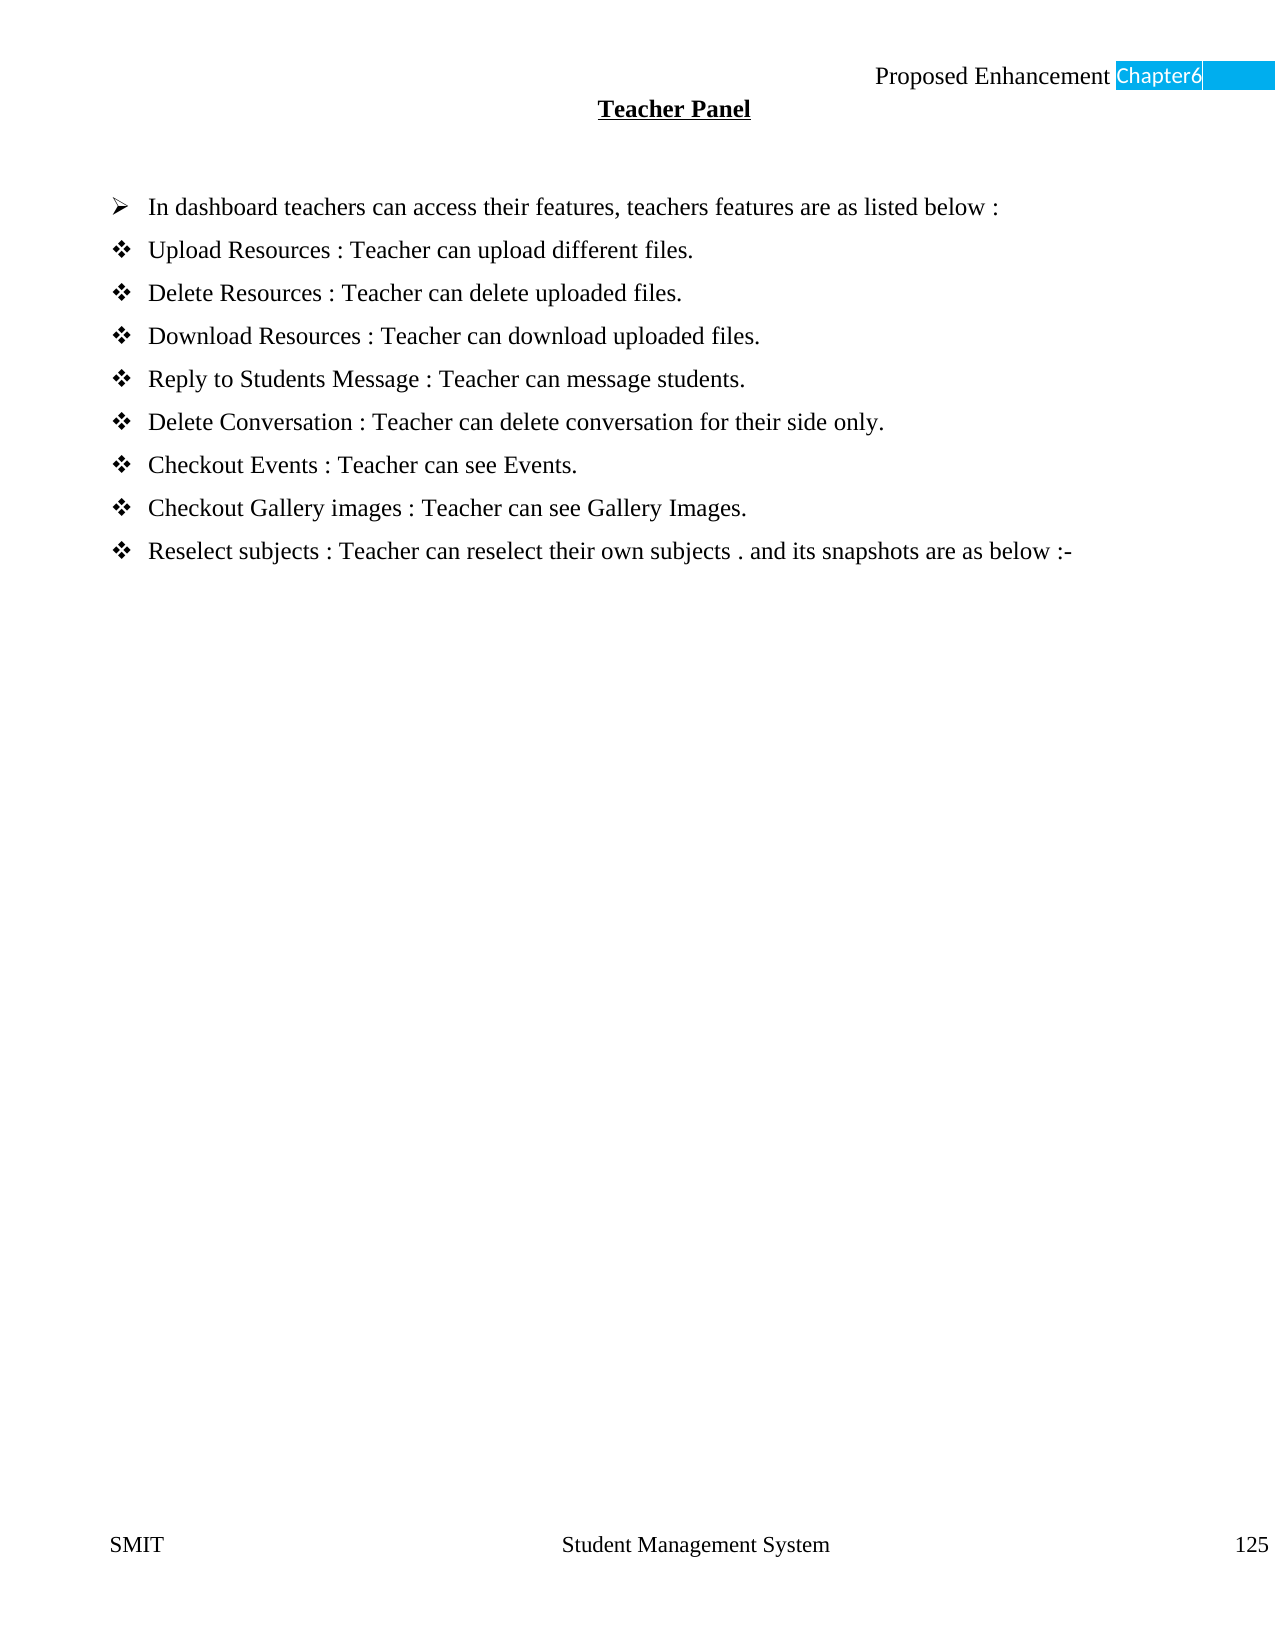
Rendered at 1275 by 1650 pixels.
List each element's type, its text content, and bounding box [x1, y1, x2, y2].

list Upload Resources : Teacher can upload different files. [110, 235, 1200, 264]
list In dashboard teachers can access their features, teachers features are as listed below : [110, 192, 1200, 221]
list Download Resources : Teacher can download uploaded files. [110, 321, 1200, 350]
list Reply to Students Message : Teacher can message students. [110, 364, 1200, 393]
list Checkout Gallery images : Teacher can see Gallery Images. [110, 493, 1200, 522]
list Delete Conversation : Teacher can delete conversation for their side only. [110, 407, 1200, 436]
subtitle Teacher Panel [148, 87, 1200, 124]
list Reselect subjects : Teacher can reselect their own subjects . and its snapshots are as below :- [110, 536, 1200, 565]
list Checkout Events : Teacher can see Events. [110, 450, 1200, 479]
list Delete Resources : Teacher can delete uploaded files. [110, 278, 1200, 307]
